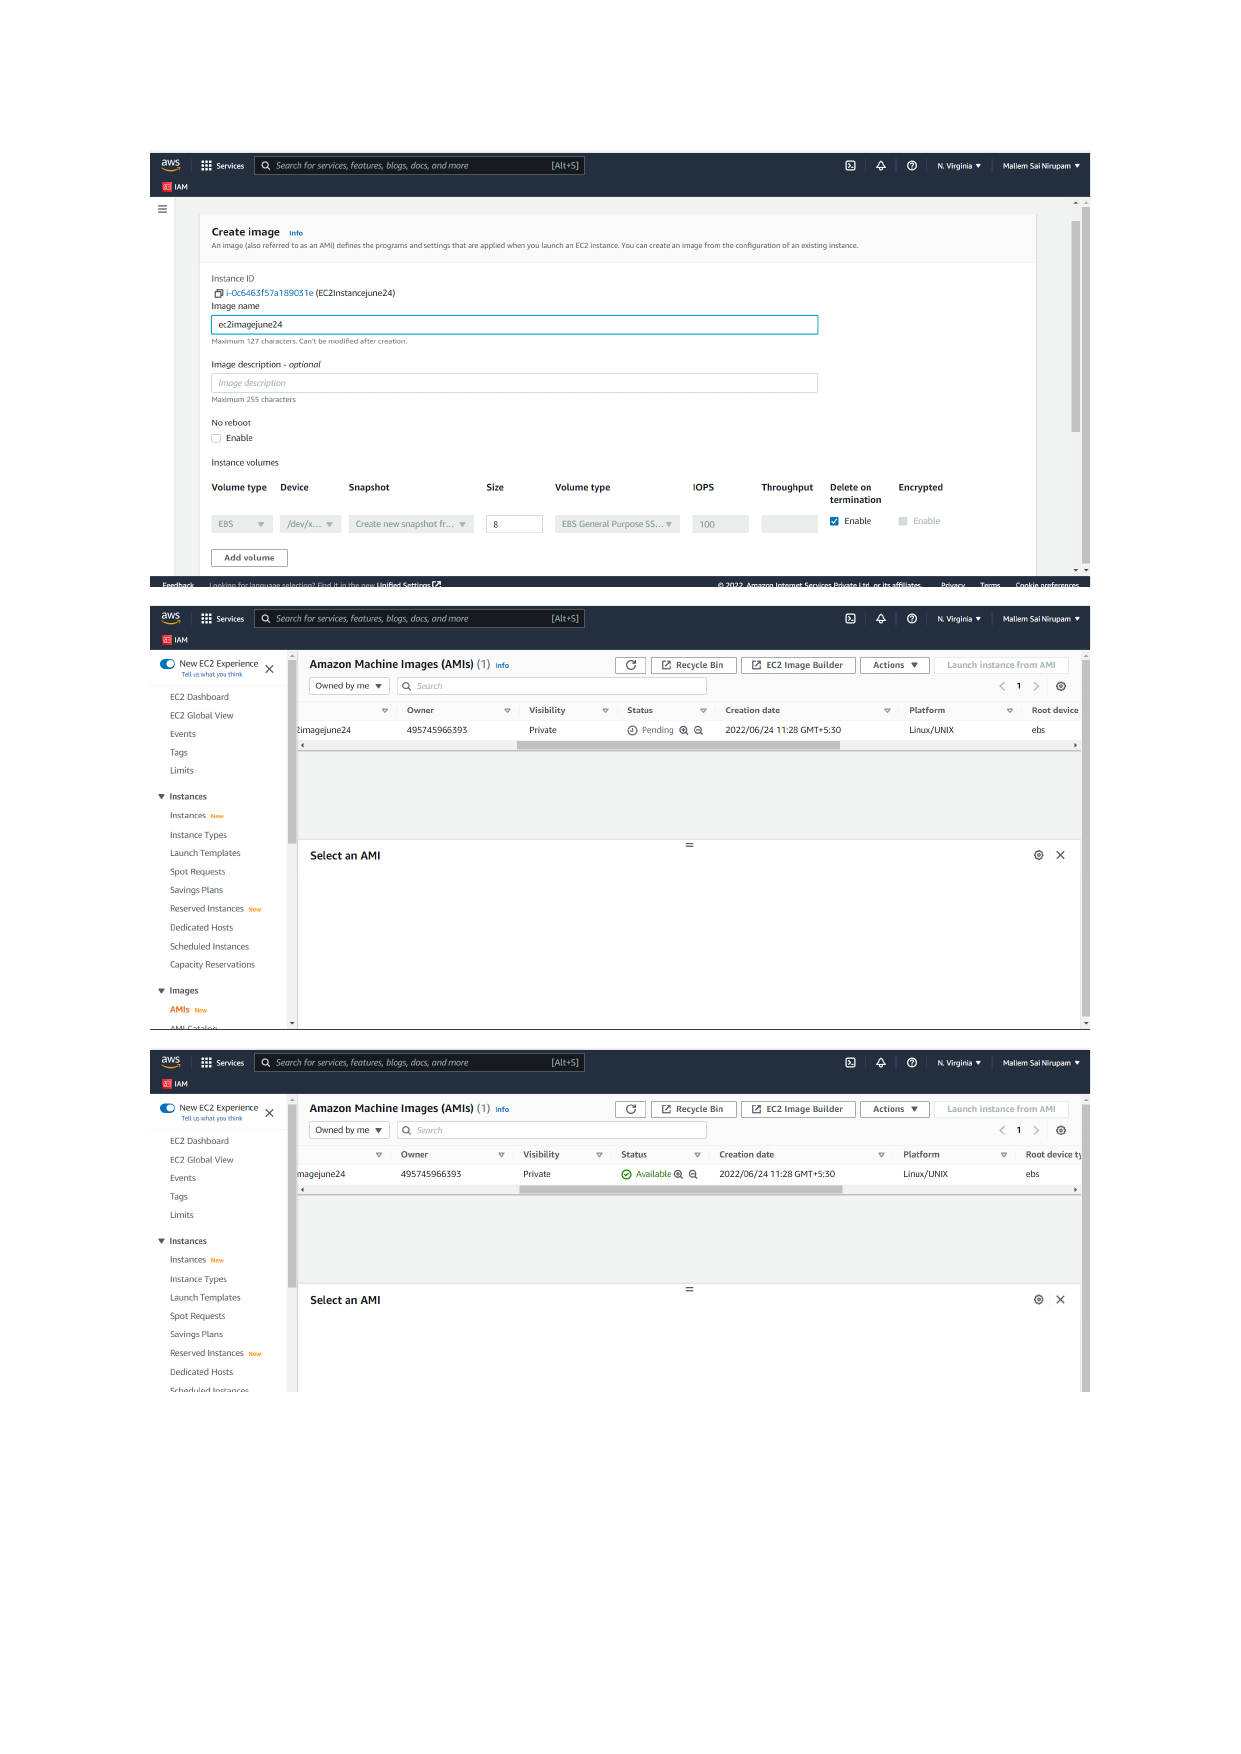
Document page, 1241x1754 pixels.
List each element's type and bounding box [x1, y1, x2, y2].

picture [150, 605, 1091, 1030]
picture [150, 150, 1091, 587]
picture [150, 1048, 1091, 1392]
